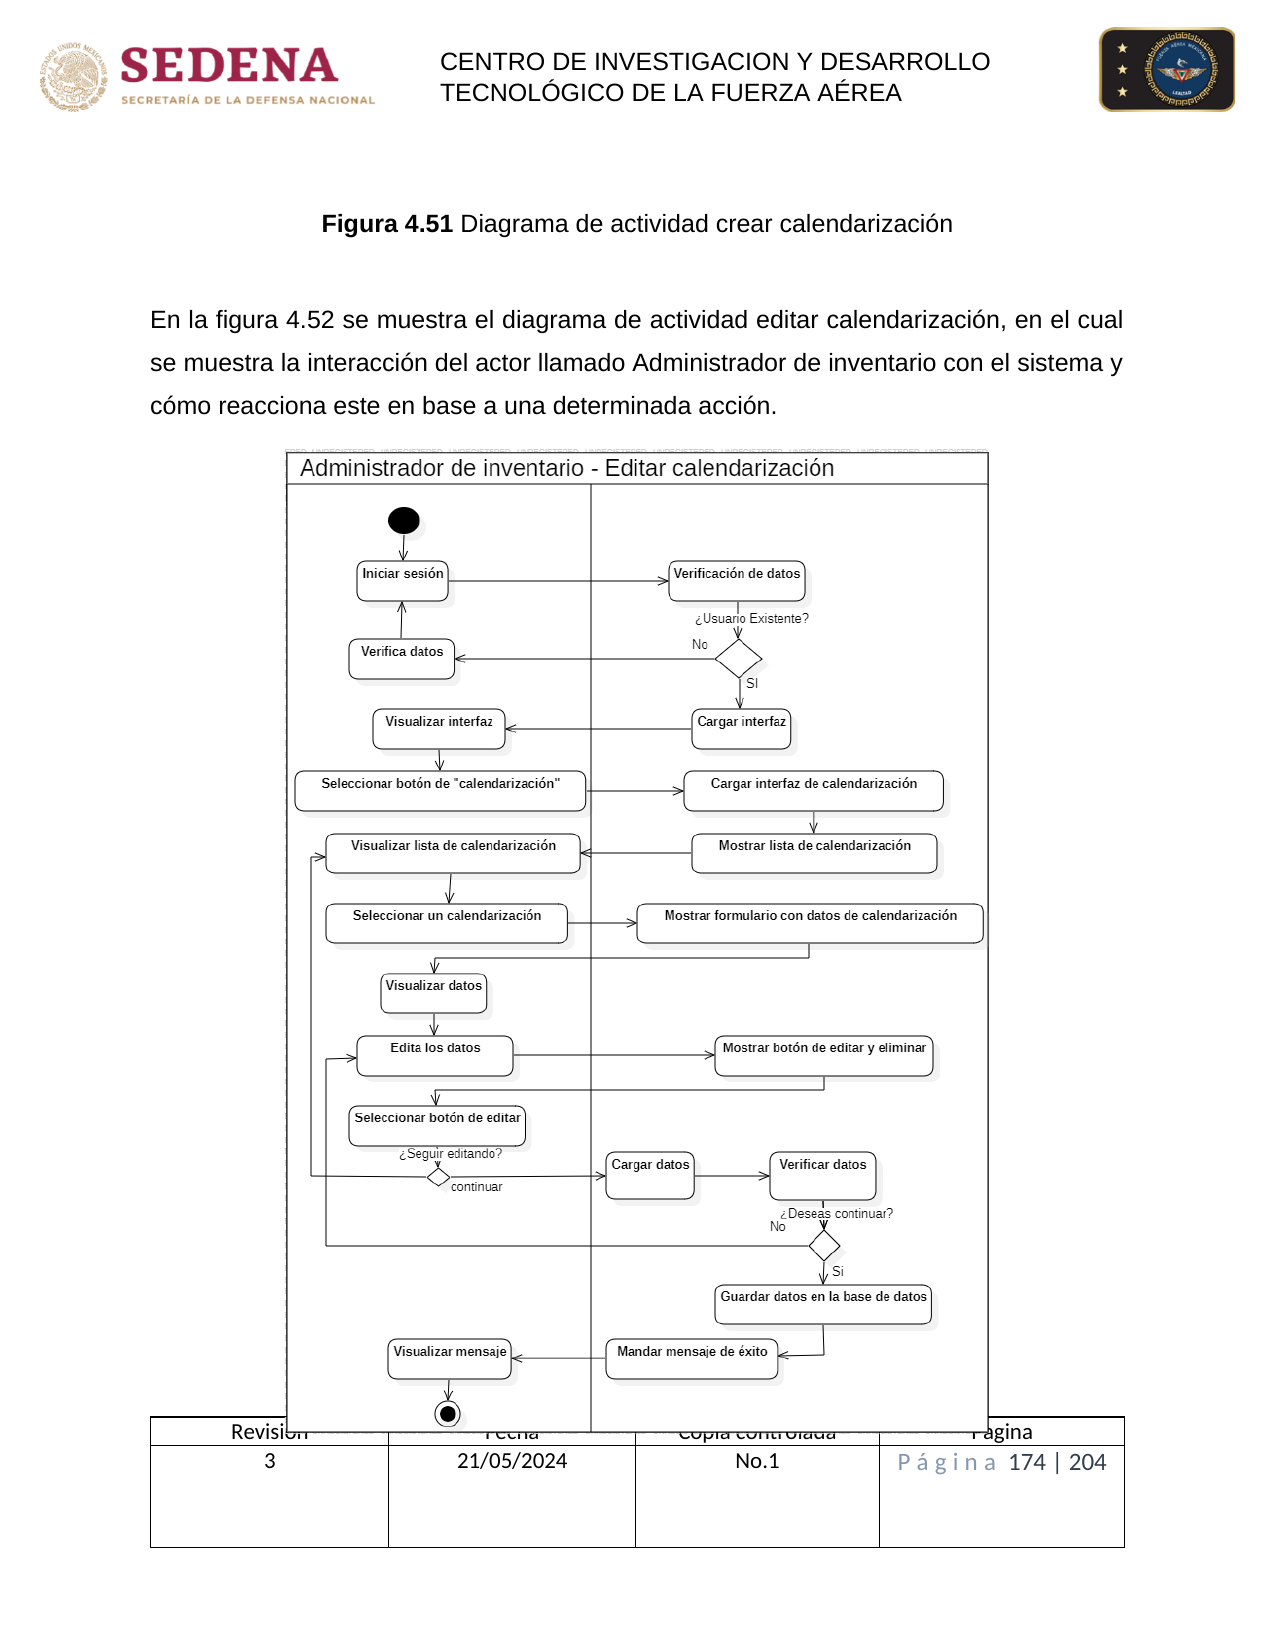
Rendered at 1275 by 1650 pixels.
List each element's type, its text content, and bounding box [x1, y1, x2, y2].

picture [284, 449, 991, 1437]
text En la figura 4.52 se muestra el diagrama de actividad editar calendarización, en el cual se muestra la interacción del actor llamado Administrador de inventario con el sistema y cómo reacciona este en base a una determinada acción. [150, 305, 1125, 420]
picture [39, 27, 1236, 112]
text Figura 4.51 Diagrama de actividad crear calendarización [150, 209, 1125, 237]
